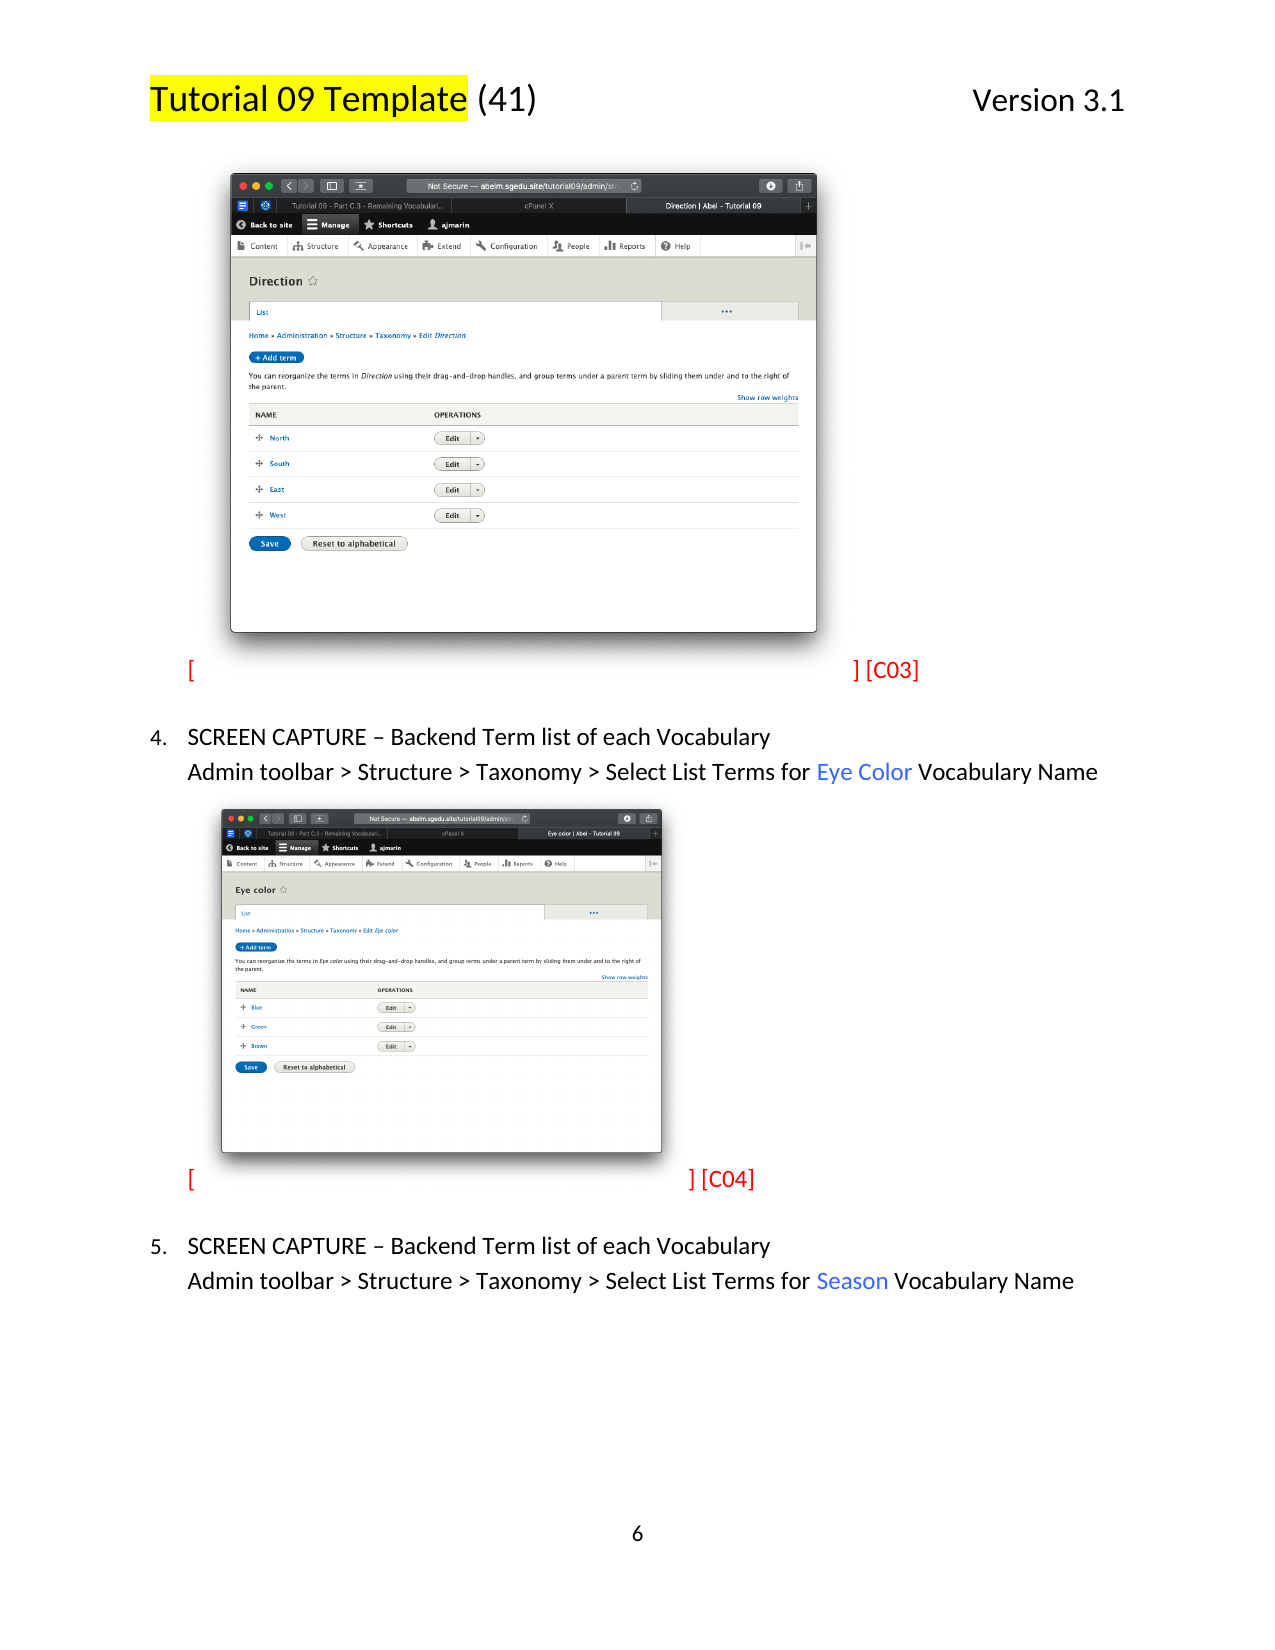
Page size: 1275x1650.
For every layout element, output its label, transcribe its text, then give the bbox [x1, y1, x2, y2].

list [150, 1230, 1125, 1296]
picture [195, 791, 688, 1188]
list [150, 150, 1125, 717]
picture [195, 150, 852, 679]
